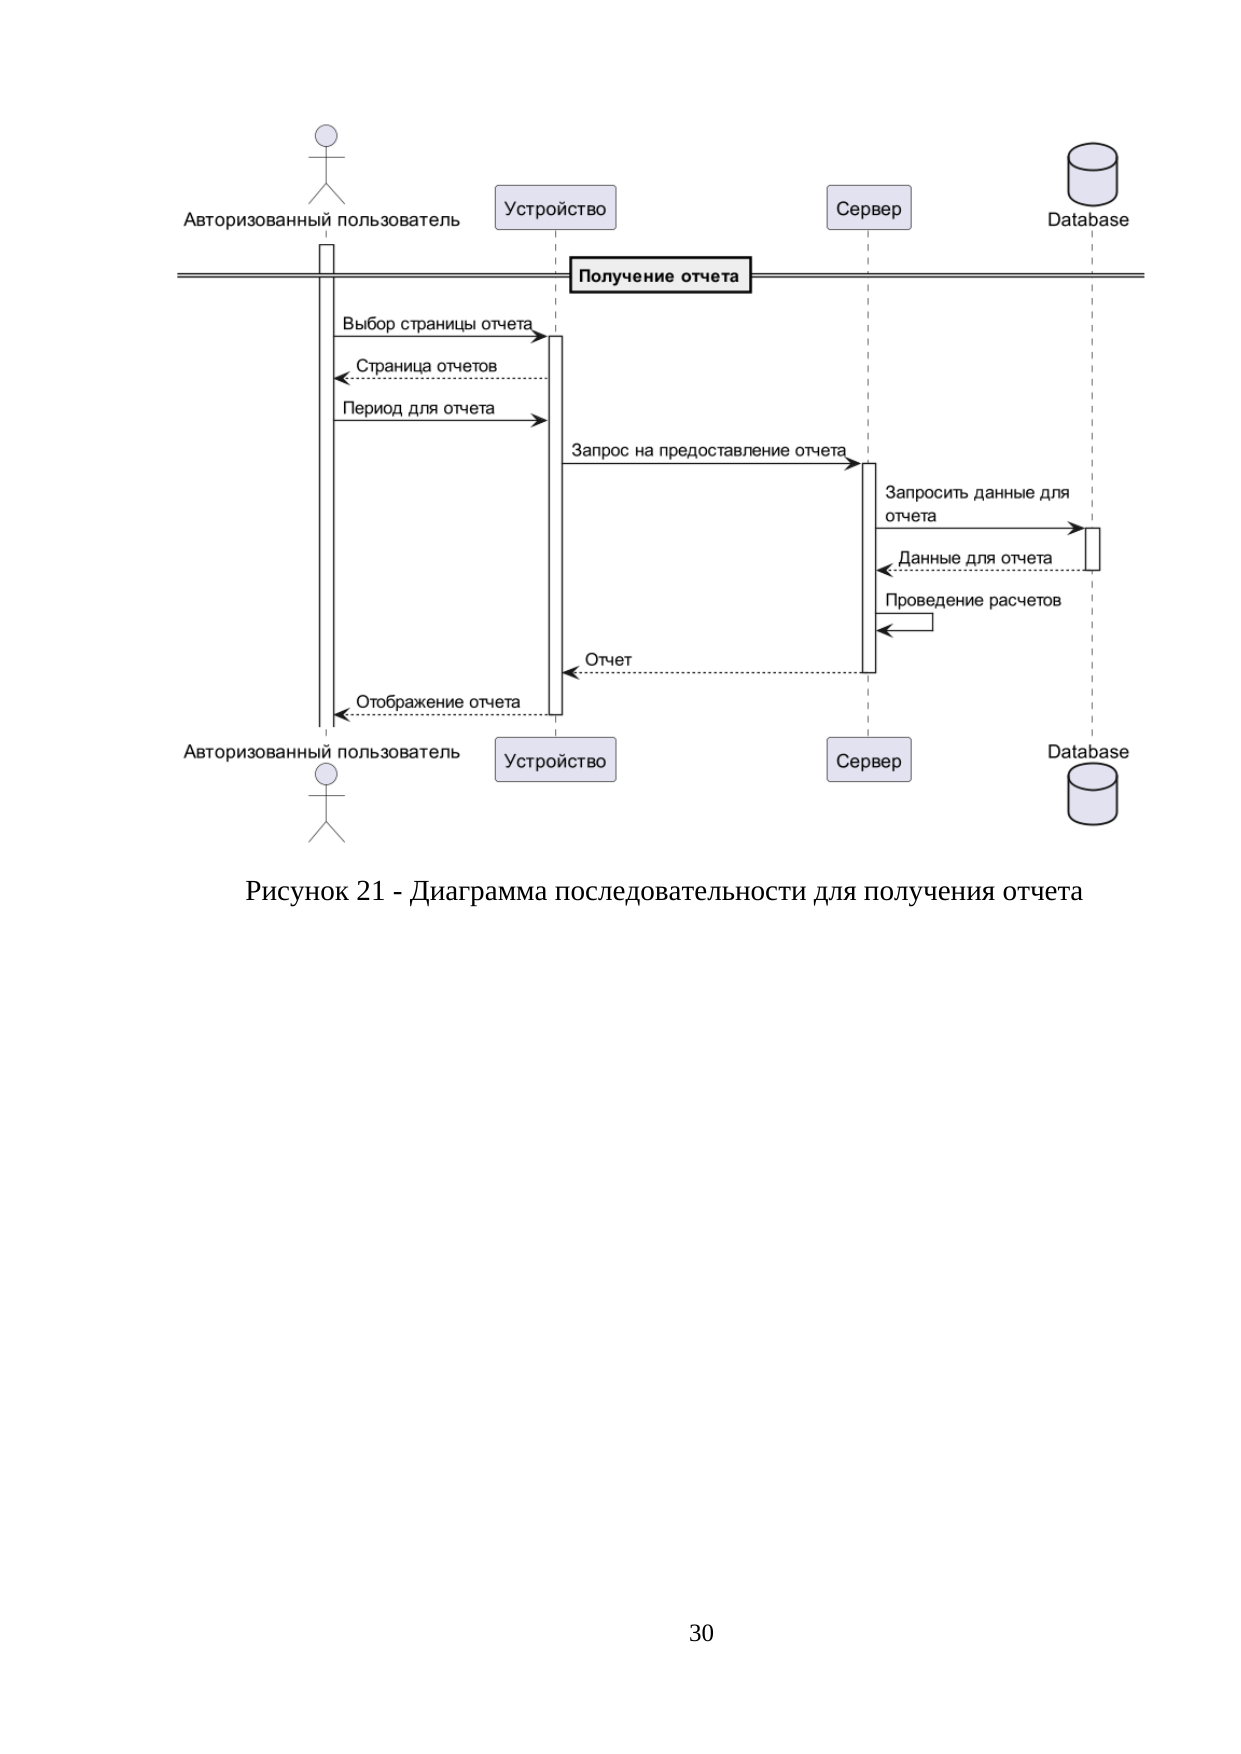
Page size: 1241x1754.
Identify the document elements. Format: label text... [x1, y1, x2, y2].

picture [177, 118, 1152, 849]
text Рисунок - Диаграмма последовательности для получения отчета [177, 873, 1152, 907]
